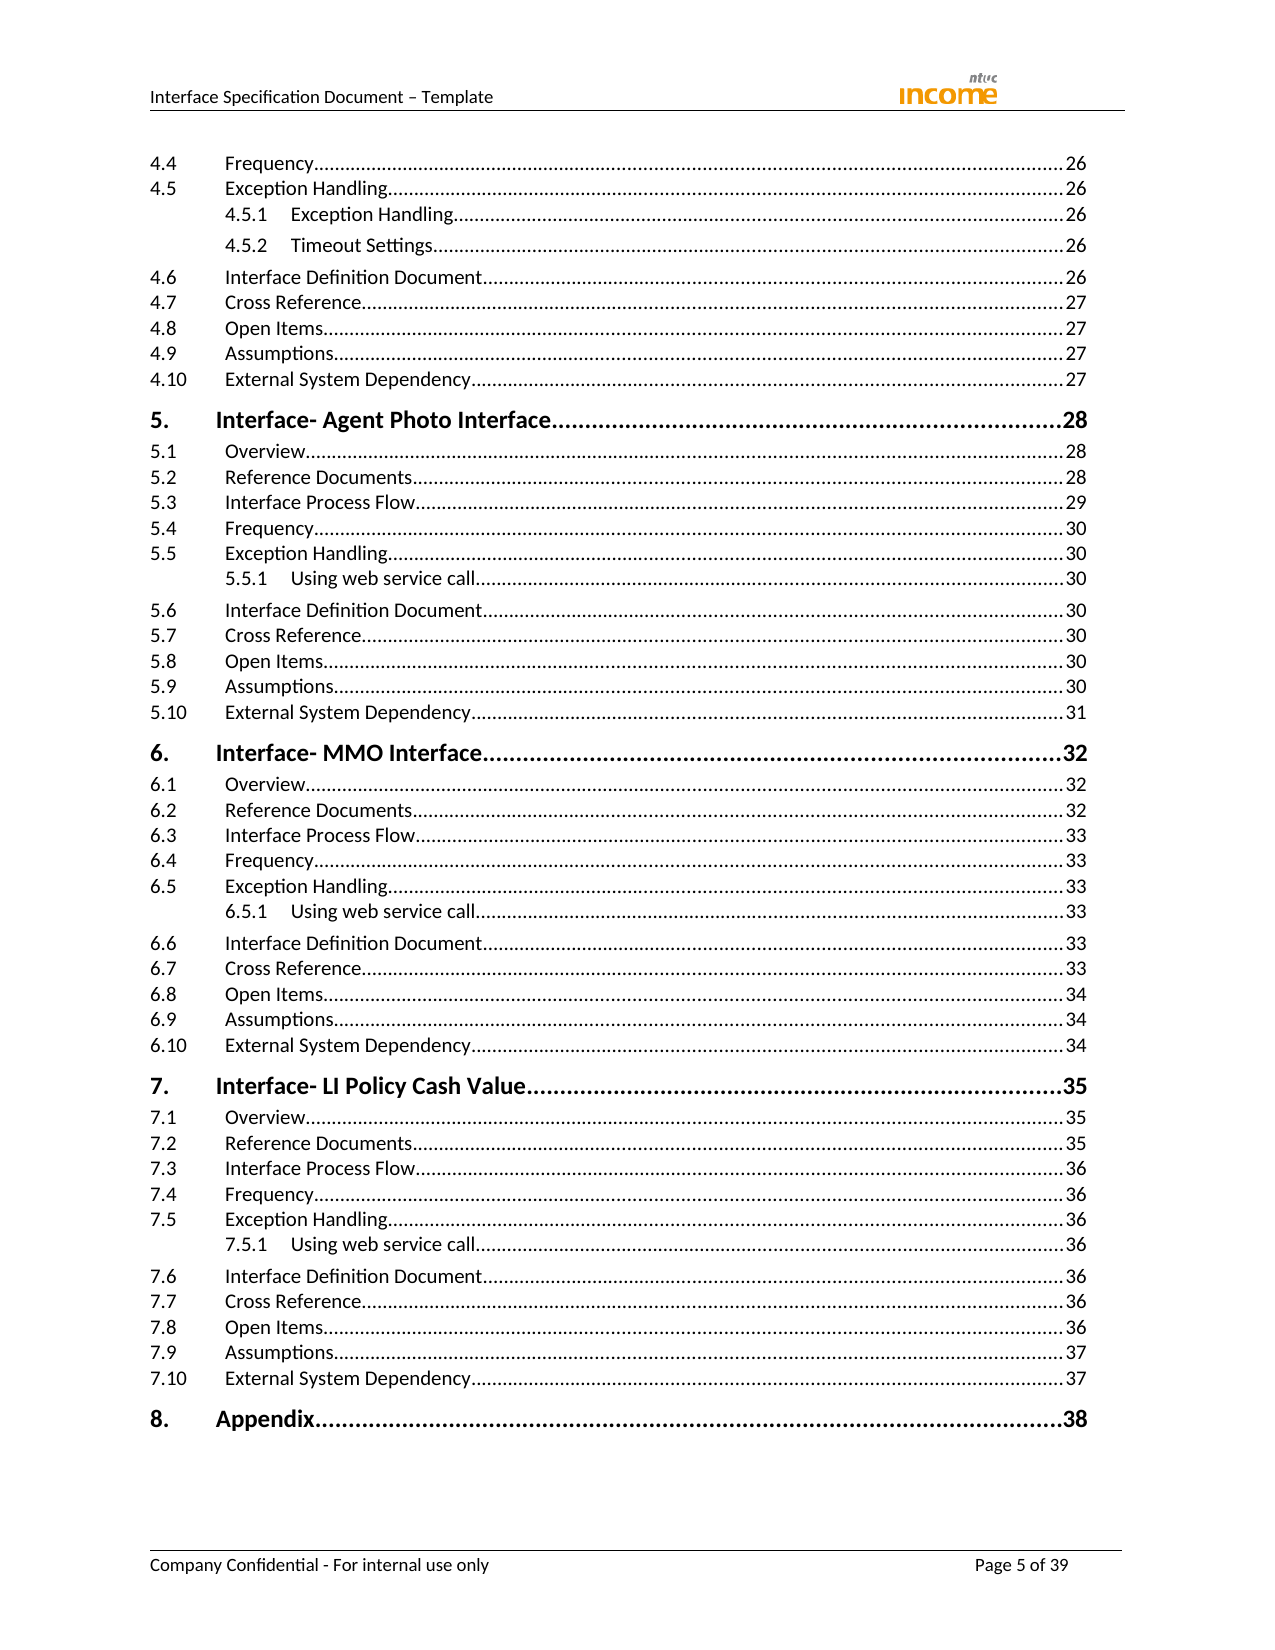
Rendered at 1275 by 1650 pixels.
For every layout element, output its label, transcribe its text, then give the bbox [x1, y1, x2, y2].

text 5.7 Cross Reference 30 [150, 623, 1125, 648]
text 7.4 Frequency 36 [150, 1181, 1125, 1206]
text 6.8 Open Items 34 [150, 981, 1125, 1006]
text 7.6 Interface Definition Document 36 [150, 1263, 1125, 1289]
text 6.6 Interface Definition Document 33 [150, 930, 1125, 956]
text 6.10 External System Dependency 34 [150, 1032, 1125, 1057]
text 5.2 Reference Documents 28 [150, 464, 1125, 489]
text 6.5 Exception Handling 33 [150, 873, 1125, 898]
text 6.5.1 Using web service call 33 [225, 898, 1125, 924]
text 6.3 Interface Process Flow 33 [150, 822, 1125, 848]
text 5.5.1 Using web service call 30 [225, 566, 1125, 591]
text 6. Interface- MMO Interface 32 [150, 737, 1125, 767]
text 5.6 Interface Definition Document 30 [150, 597, 1125, 623]
picture [900, 73, 997, 104]
text 5.10 External System Dependency 31 [150, 699, 1125, 724]
text 7.10 External System Dependency 37 [150, 1365, 1125, 1390]
text 6.9 Assumptions 34 [150, 1006, 1125, 1032]
text 5.1 Overview 28 [150, 438, 1125, 464]
text 7.9 Assumptions 37 [150, 1339, 1125, 1365]
text 6.7 Cross Reference 33 [150, 956, 1125, 981]
text 6.4 Frequency 33 [150, 848, 1125, 873]
text 5.4 Frequency 30 [150, 515, 1125, 540]
text 5.9 Assumptions 30 [150, 673, 1125, 699]
text 7. Interface- LI Policy Cash Value 35 [150, 1070, 1125, 1100]
text 4.6 Interface Definition Document 26 [150, 264, 1125, 289]
text 4.7 Cross Reference 27 [150, 289, 1125, 315]
text 4.5.1 Exception Handling 26 [225, 201, 1125, 226]
text 7.3 Interface Process Flow 36 [150, 1155, 1125, 1181]
text 5. Interface- Agent Photo Interface 28 [150, 404, 1125, 434]
text 4.5 Exception Handling 26 [150, 175, 1125, 201]
text 6.2 Reference Documents 32 [150, 797, 1125, 822]
text 8. Appendix 38 [150, 1403, 1125, 1433]
text 4.5.2 Timeout Settings 26 [225, 232, 1125, 258]
text 7.2 Reference Documents 35 [150, 1130, 1125, 1155]
text 4.10 External System Dependency 27 [150, 366, 1125, 391]
text 7.5.1 Using web service call 36 [225, 1232, 1125, 1257]
text 4.8 Open Items 27 [150, 315, 1125, 340]
text 4.4 Frequency 26 [150, 150, 1125, 175]
text 5.8 Open Items 30 [150, 648, 1125, 673]
text 4.9 Assumptions 27 [150, 340, 1125, 366]
text 5.3 Interface Process Flow 29 [150, 489, 1125, 515]
text 6.1 Overview 32 [150, 771, 1125, 797]
text 5.5 Exception Handling 30 [150, 540, 1125, 566]
text 7.7 Cross Reference 36 [150, 1289, 1125, 1314]
text 7.8 Open Items 36 [150, 1314, 1125, 1339]
text 7.1 Overview 35 [150, 1104, 1125, 1130]
text 7.5 Exception Handling 36 [150, 1206, 1125, 1232]
